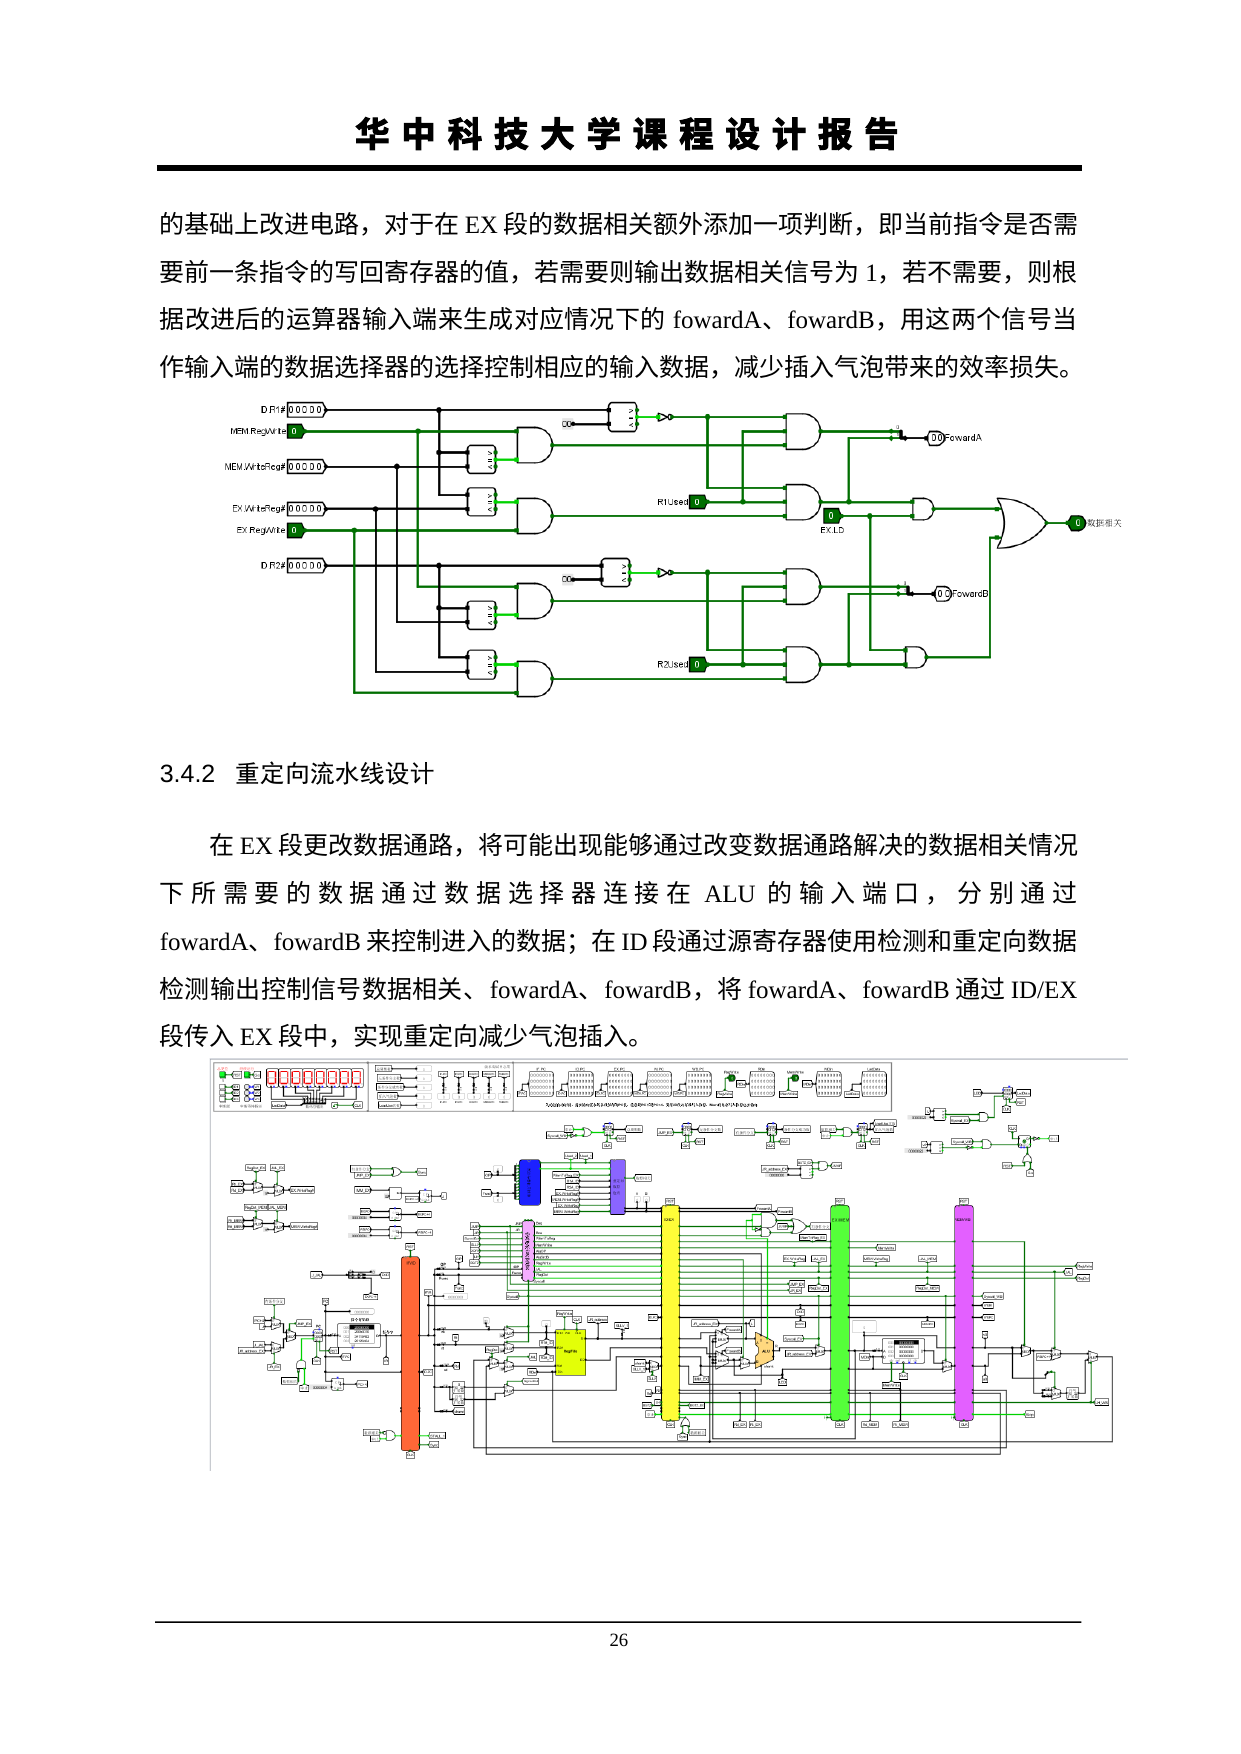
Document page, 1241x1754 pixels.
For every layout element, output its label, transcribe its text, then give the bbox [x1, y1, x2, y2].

picture [209, 389, 1128, 712]
subtitle 重定向流水线设计 [159, 748, 1078, 796]
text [159, 198, 1078, 390]
picture [209, 1058, 1128, 1471]
text 在EX段更改数据通路，将可能出现能够通过改变数据通路解决的数据相关情况下所需要的数据通过数据选择器连接在ALU的输入端口，分别通过fowardA、fowardB来控制进入的数据；在ID段通过源寄存器使用检测和重定向数据检测输出控制信号数据相关、fowardA、fowardB，将fowardA、fowardB通过ID/EX段传入EX段中，实现重定向减少气泡插入。 [159, 820, 1078, 1059]
